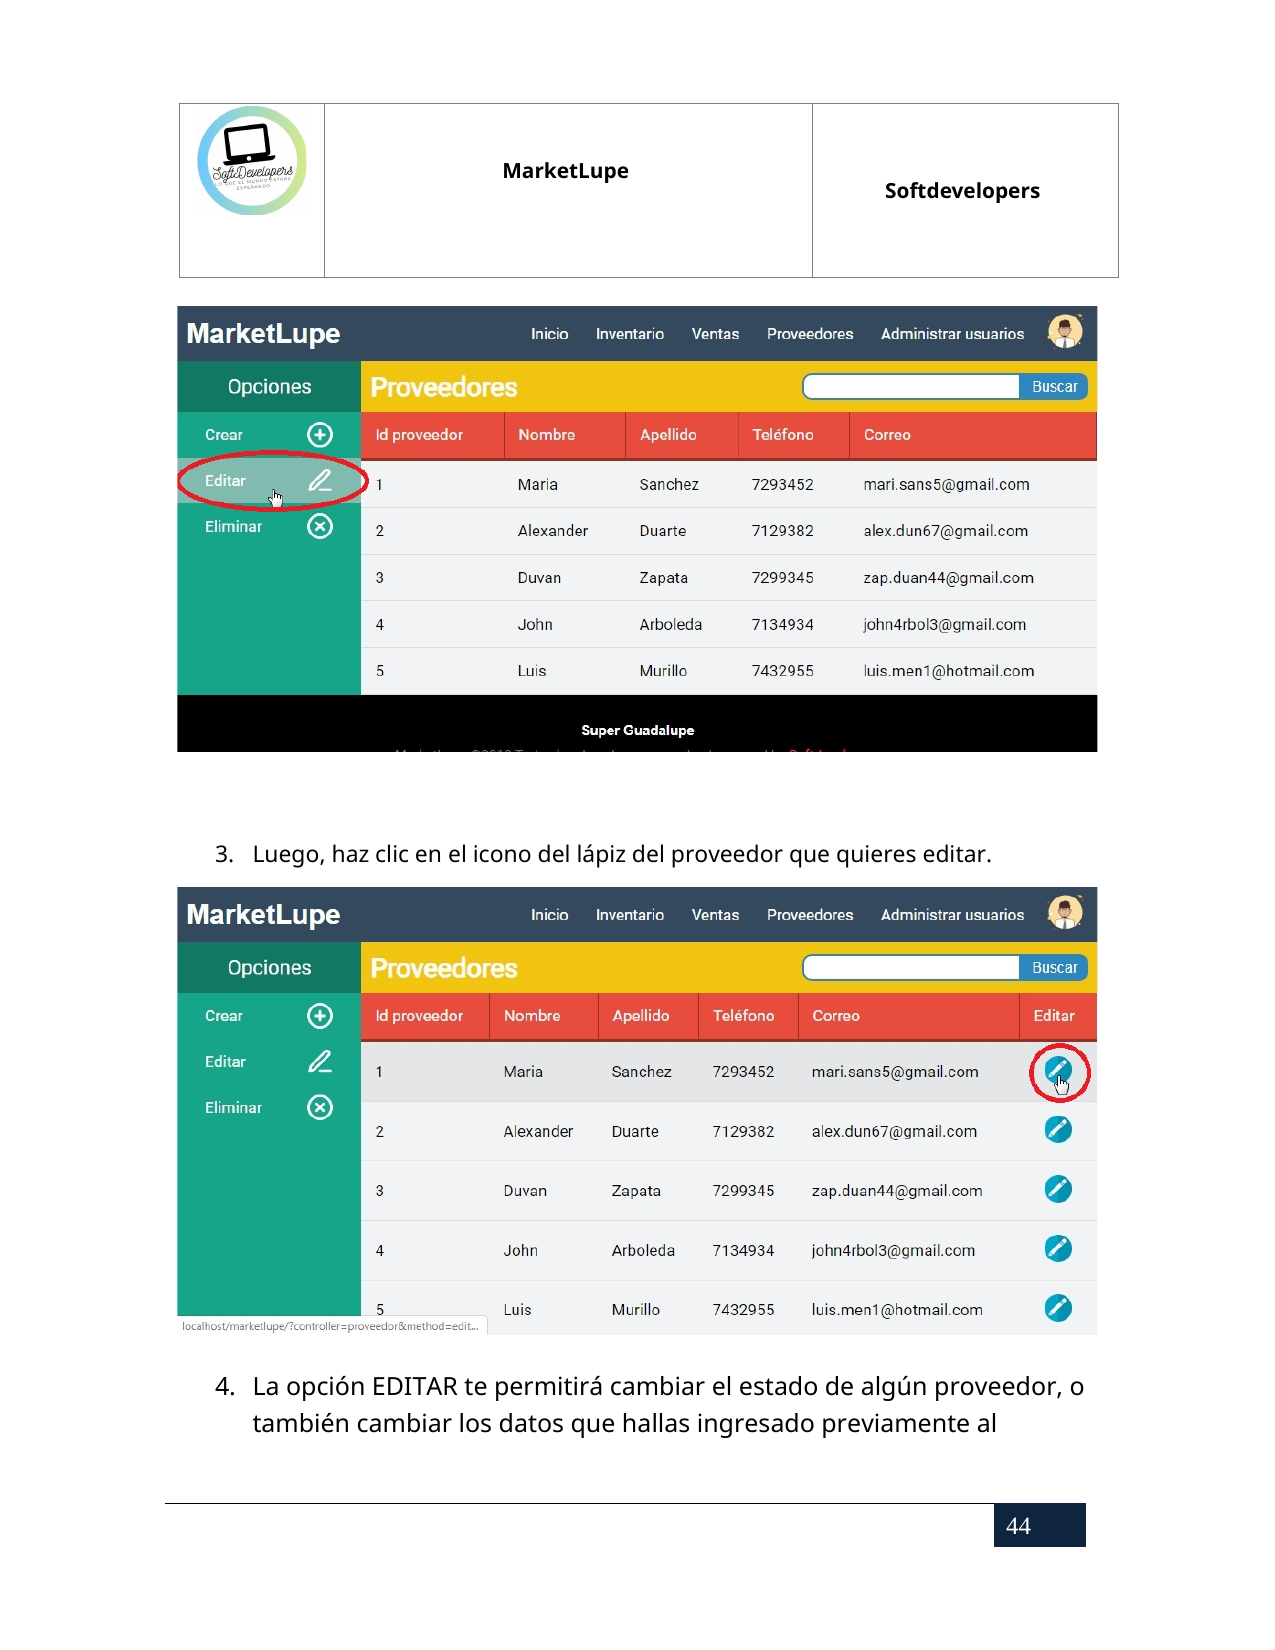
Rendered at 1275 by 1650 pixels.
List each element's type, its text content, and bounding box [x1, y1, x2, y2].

picture [177, 887, 1098, 1335]
picture [177, 306, 1098, 752]
picture [197, 106, 307, 215]
list Luego, haz clic en el icono del lápiz del proveedor que quieres editar. [215, 837, 1098, 869]
